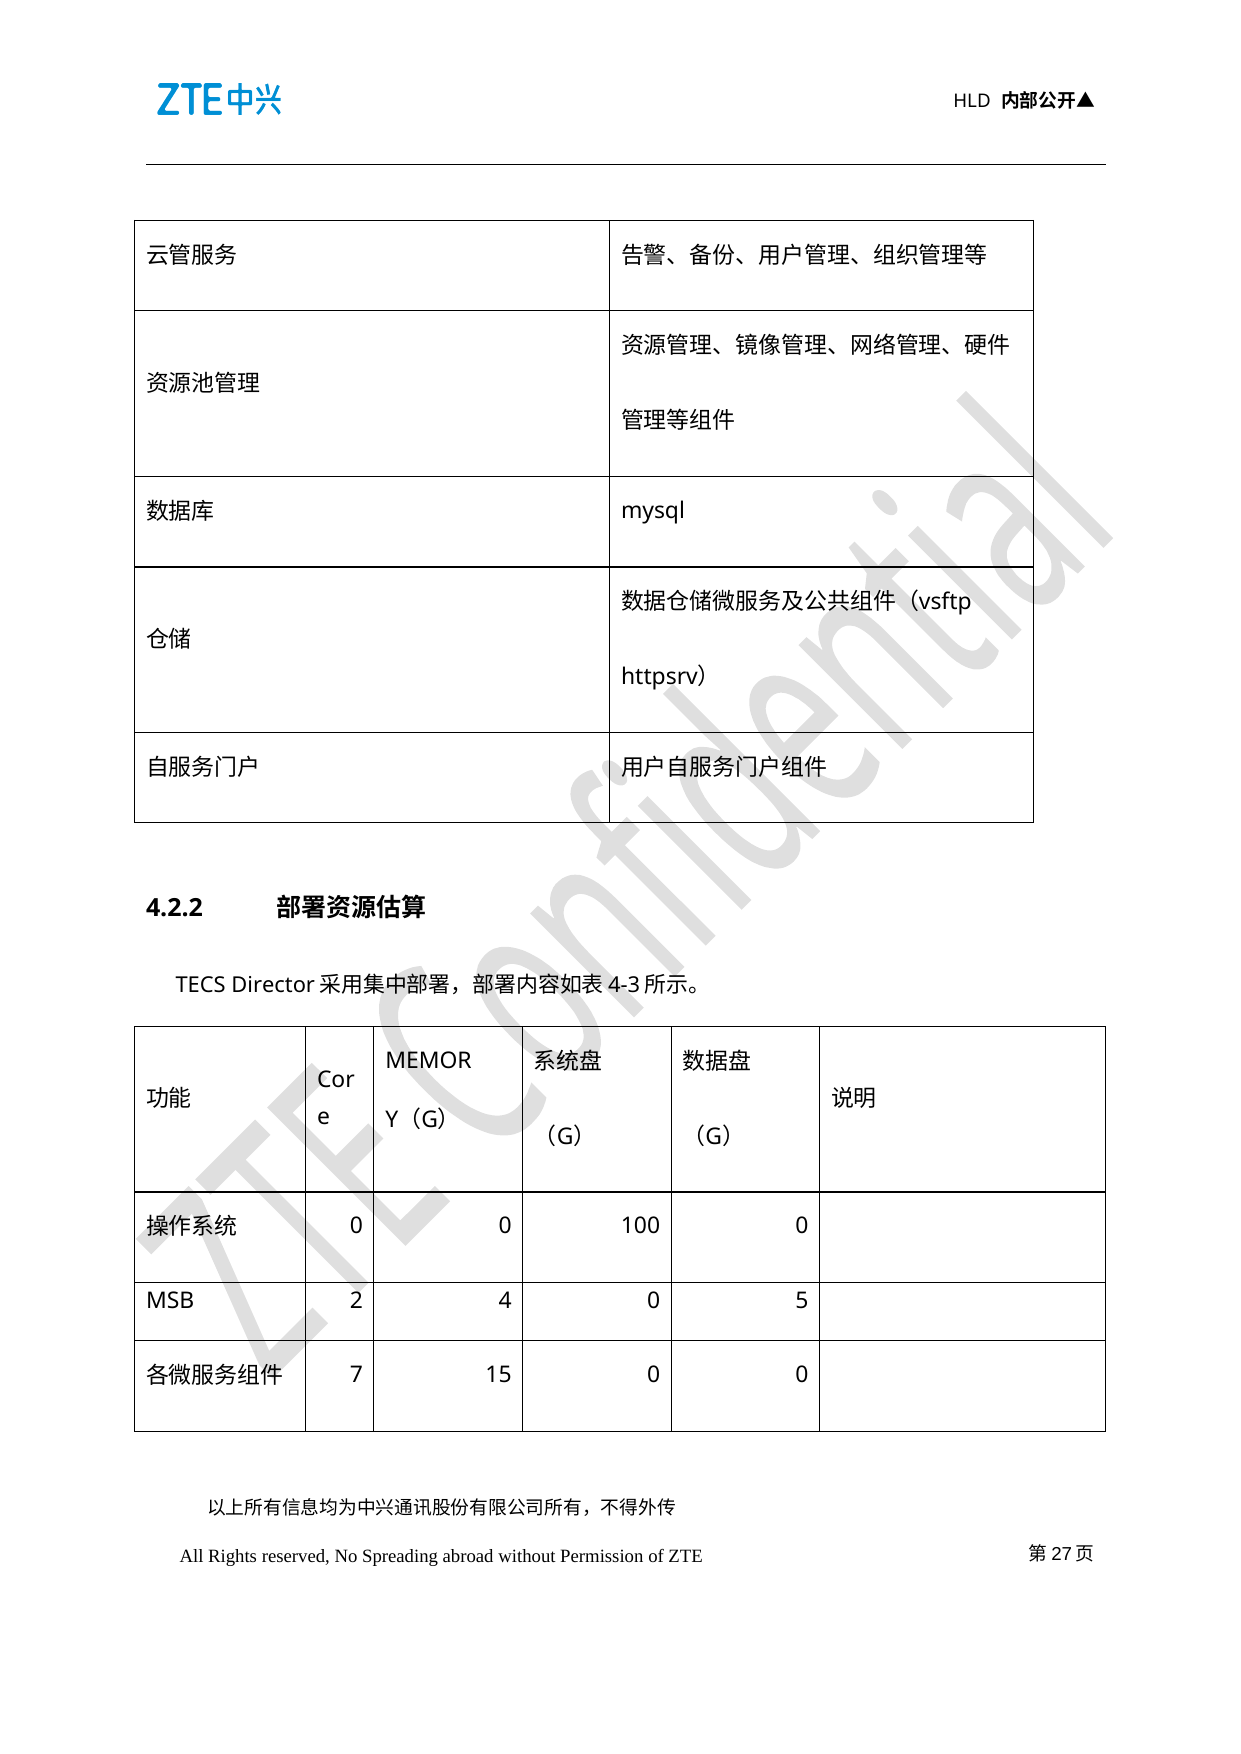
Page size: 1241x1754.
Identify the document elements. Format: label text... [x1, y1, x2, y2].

table_header 数据盘（G） [672, 1027, 819, 1191]
table_cell 0 [523, 1341, 671, 1431]
table_cell [820, 1193, 1105, 1282]
table_cell 0 [672, 1341, 819, 1431]
table_cell 资源池管理 [135, 311, 609, 476]
table_header 说明 [820, 1027, 1105, 1191]
table_header 功能 [135, 1027, 305, 1191]
table_cell 4 [374, 1283, 522, 1340]
table_cell 仓储 [135, 568, 609, 732]
table_cell 云管服务 [135, 221, 609, 310]
table_header MEMORY（G） [374, 1027, 522, 1191]
table_cell 5 [672, 1283, 819, 1340]
picture [274, 102, 281, 110]
table_cell 100 [523, 1193, 671, 1282]
table_cell 2 [306, 1283, 373, 1340]
table_cell 7 [306, 1341, 373, 1431]
table_cell 0 [523, 1283, 671, 1340]
table_cell 数据库 [135, 477, 609, 566]
list 部署资源估算 [146, 873, 1094, 938]
picture [260, 102, 277, 115]
table_cell 15 [374, 1341, 522, 1431]
table_cell 告警、备份、用户管理、组织管理等 [610, 221, 1033, 310]
table_cell [820, 1283, 1105, 1340]
table_header 系统盘（G） [523, 1027, 671, 1191]
table_cell MSB [135, 1283, 305, 1340]
table_cell 0 [306, 1193, 373, 1282]
table_cell 资源管理、镜像管理、网络管理、硬件管理等组件 [610, 311, 1033, 476]
table_cell 数据仓储微服务及公共组件（vsftp httpsrv） [610, 568, 1033, 732]
picture [242, 83, 281, 115]
table_cell 操作系统 [135, 1193, 305, 1282]
picture [194, 83, 203, 115]
picture [157, 83, 170, 110]
table_header Core [306, 1027, 373, 1191]
picture [166, 88, 189, 115]
table_cell 0 [672, 1193, 819, 1282]
picture [242, 94, 248, 102]
table_cell 各微服务组件 [135, 1341, 305, 1431]
table_cell 用户自服务门户组件 [610, 733, 1033, 822]
table_cell mysql [610, 477, 1033, 566]
table_cell 0 [374, 1193, 522, 1282]
picture [209, 83, 238, 115]
picture [232, 94, 238, 102]
table_cell [820, 1341, 1105, 1431]
text TECS Director采用集中部署，部署内容如表4-3所示。 [135, 966, 1094, 999]
table_cell 自服务门户 [135, 733, 609, 822]
